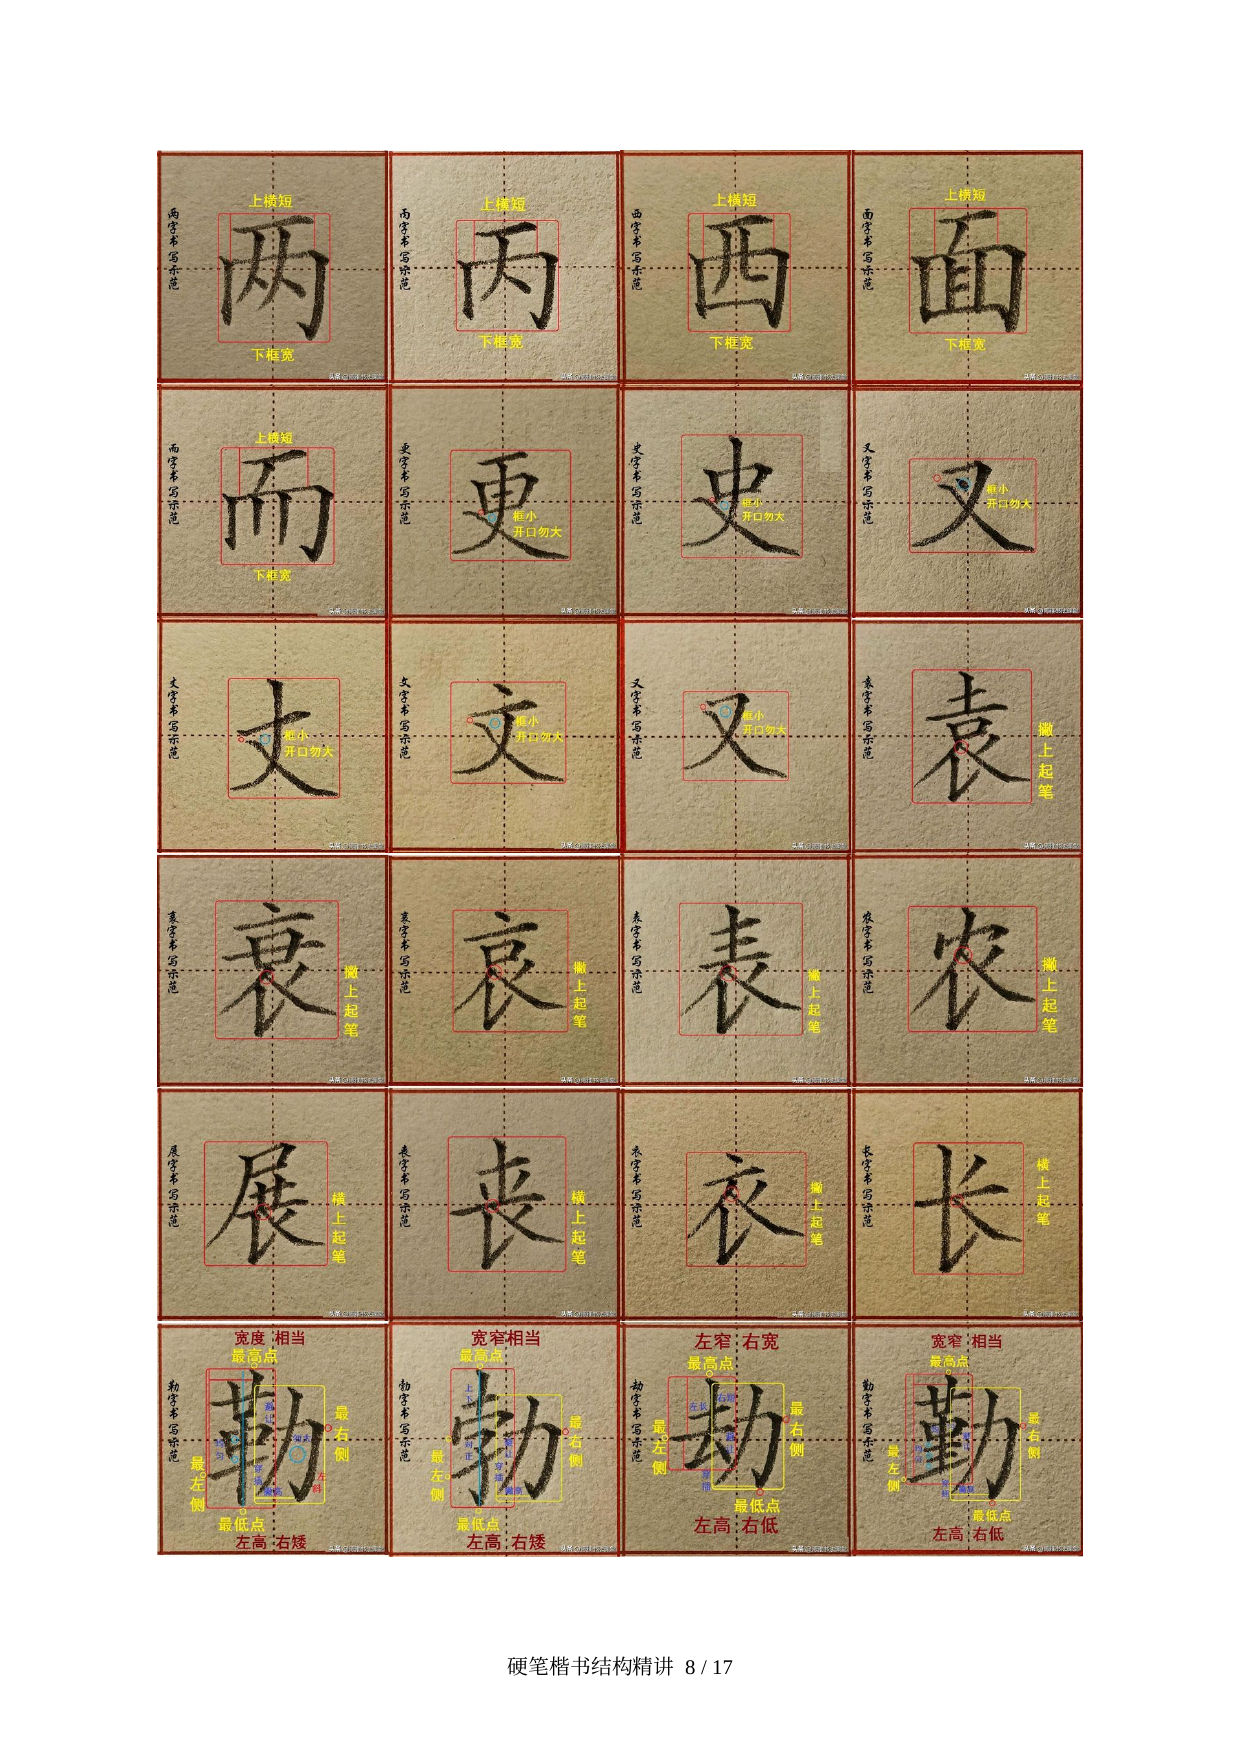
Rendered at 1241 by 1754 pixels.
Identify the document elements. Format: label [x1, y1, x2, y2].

picture [157, 150, 1084, 1557]
